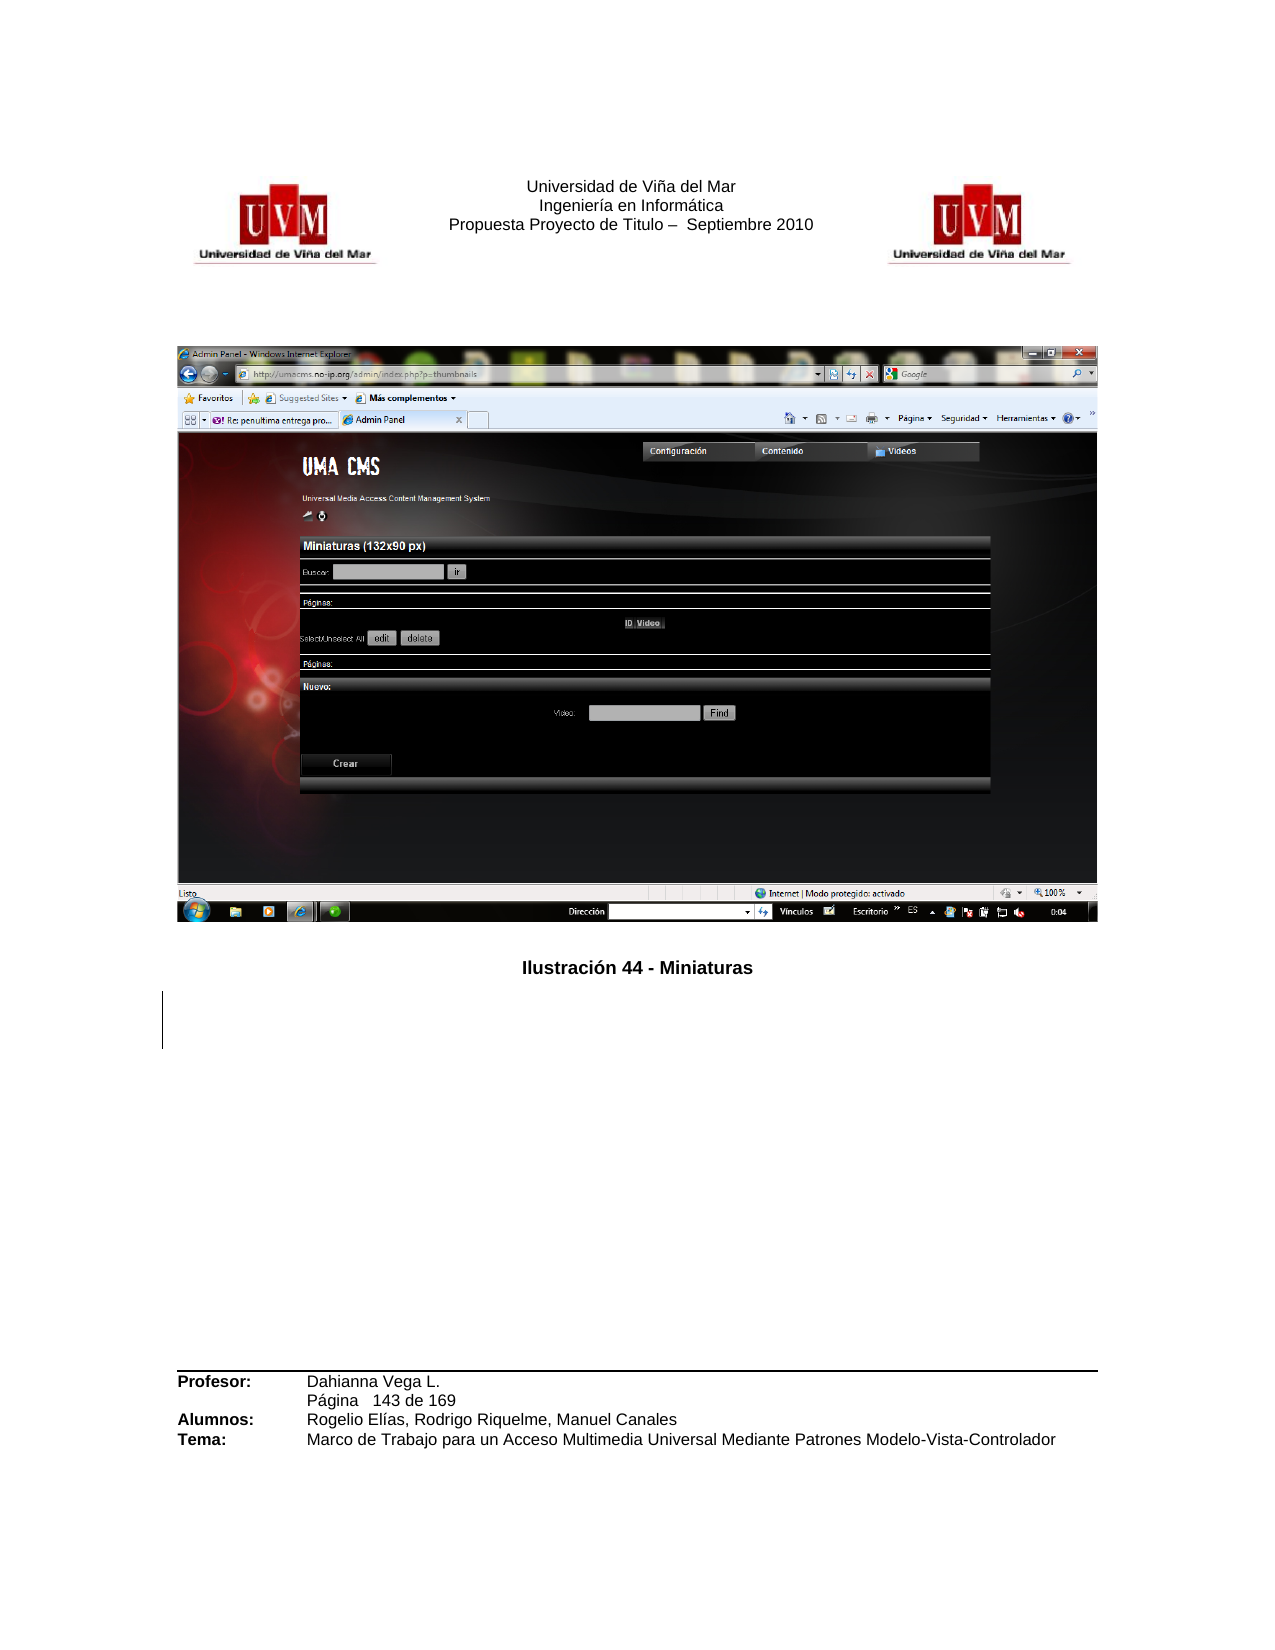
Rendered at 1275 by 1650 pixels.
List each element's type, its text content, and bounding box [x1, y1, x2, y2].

picture [177, 176, 390, 267]
picture [177, 346, 1098, 922]
picture [871, 176, 1084, 267]
text Ilustración 44 - Miniaturas [177, 957, 1098, 978]
